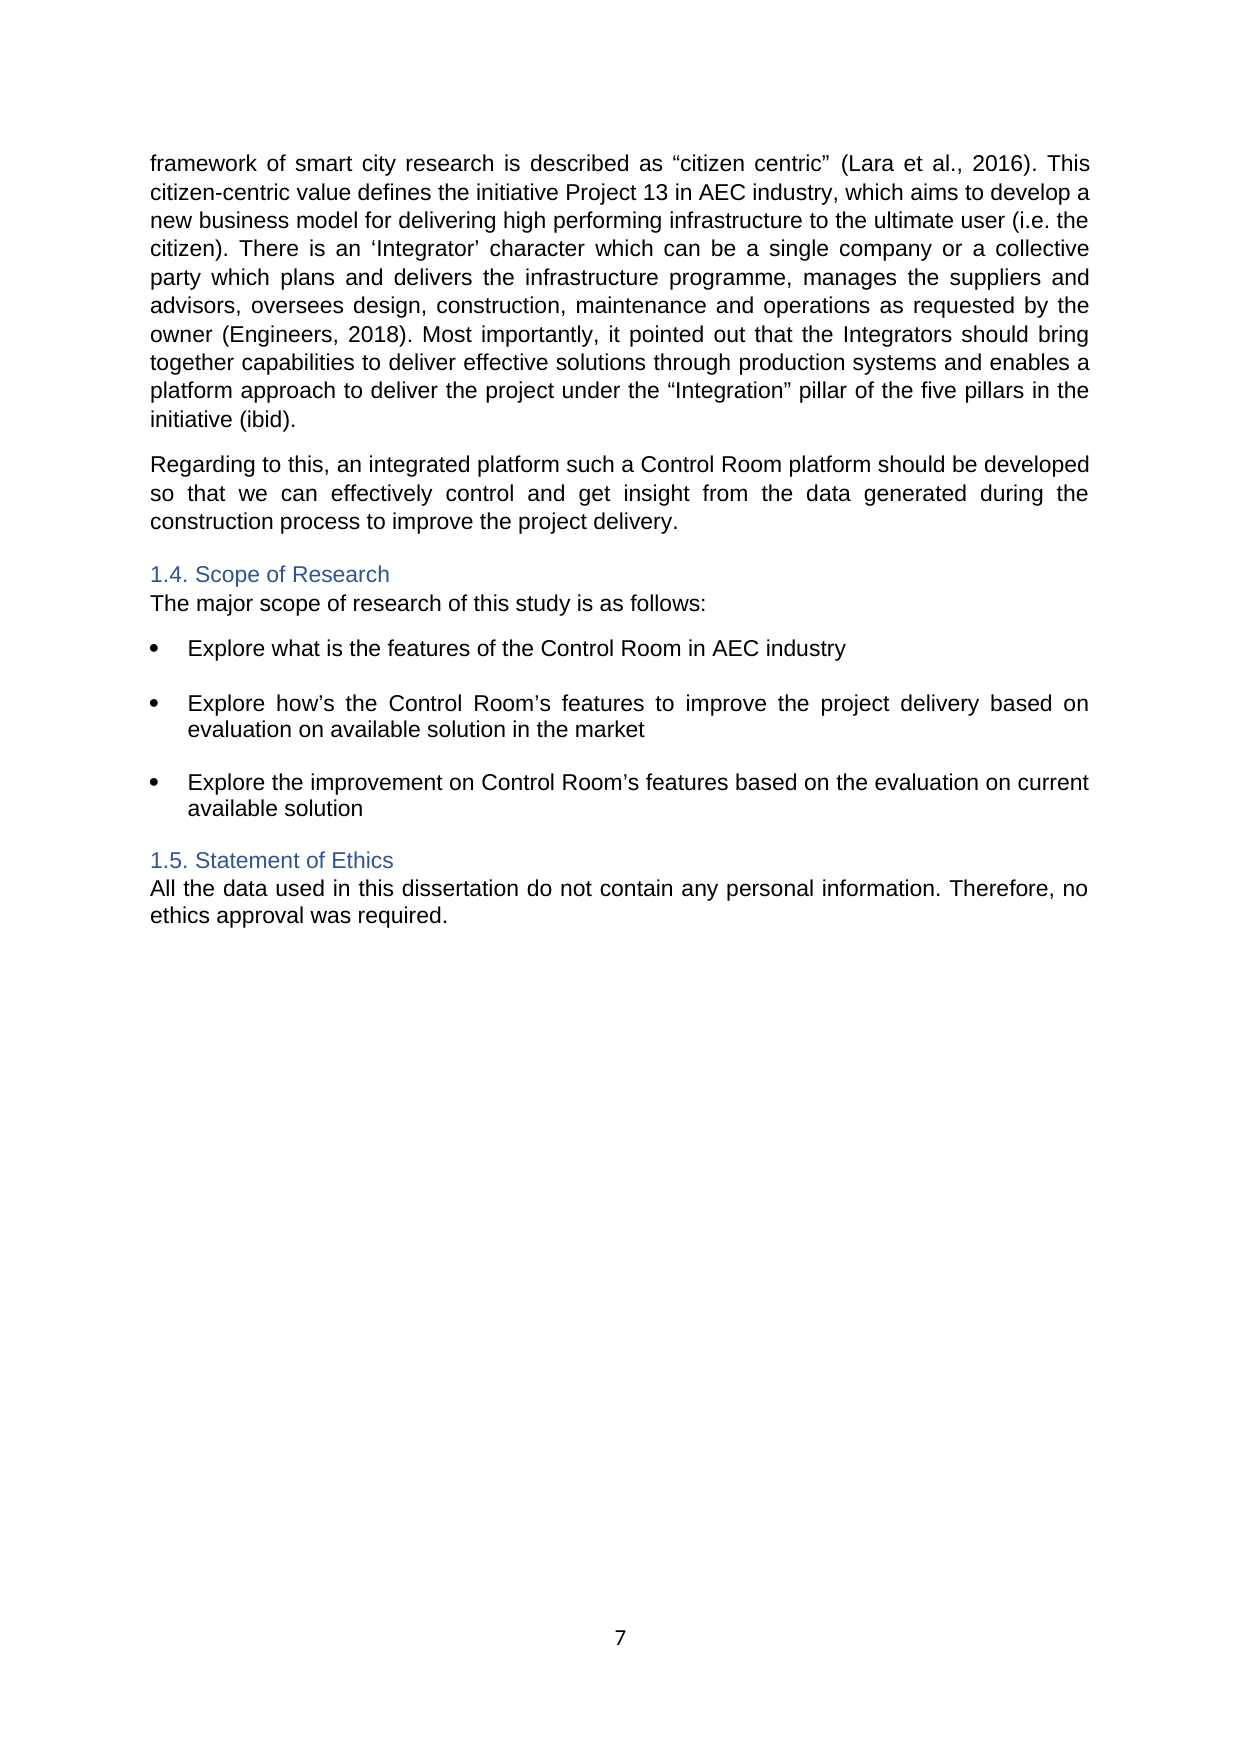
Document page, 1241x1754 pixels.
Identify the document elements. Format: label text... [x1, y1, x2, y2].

list Explore what is the features of the Control Room in AEC industry [150, 635, 1090, 661]
text The major scope of research of this study is as follows: [150, 590, 1090, 616]
text Regarding to this, an integrated platform such a Control Room platform should be developed so that we can effectively control and get insight from the data generated during the construction process to improve the project delivery. [150, 451, 1090, 534]
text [150, 150, 1090, 432]
text All the data used in this dissertation do not contain any personal information. Therefore, no ethics approval was required. [150, 875, 1090, 928]
subtitle Statement of Ethics [150, 847, 1090, 873]
list Explore how’s the Control Room’s features to improve the project delivery based on evaluation on available solution in the market [150, 690, 1090, 743]
list Explore the improvement on Control Room’s features based on the evaluation on current available solution [150, 769, 1090, 822]
subtitle Scope of Research [150, 561, 1090, 588]
